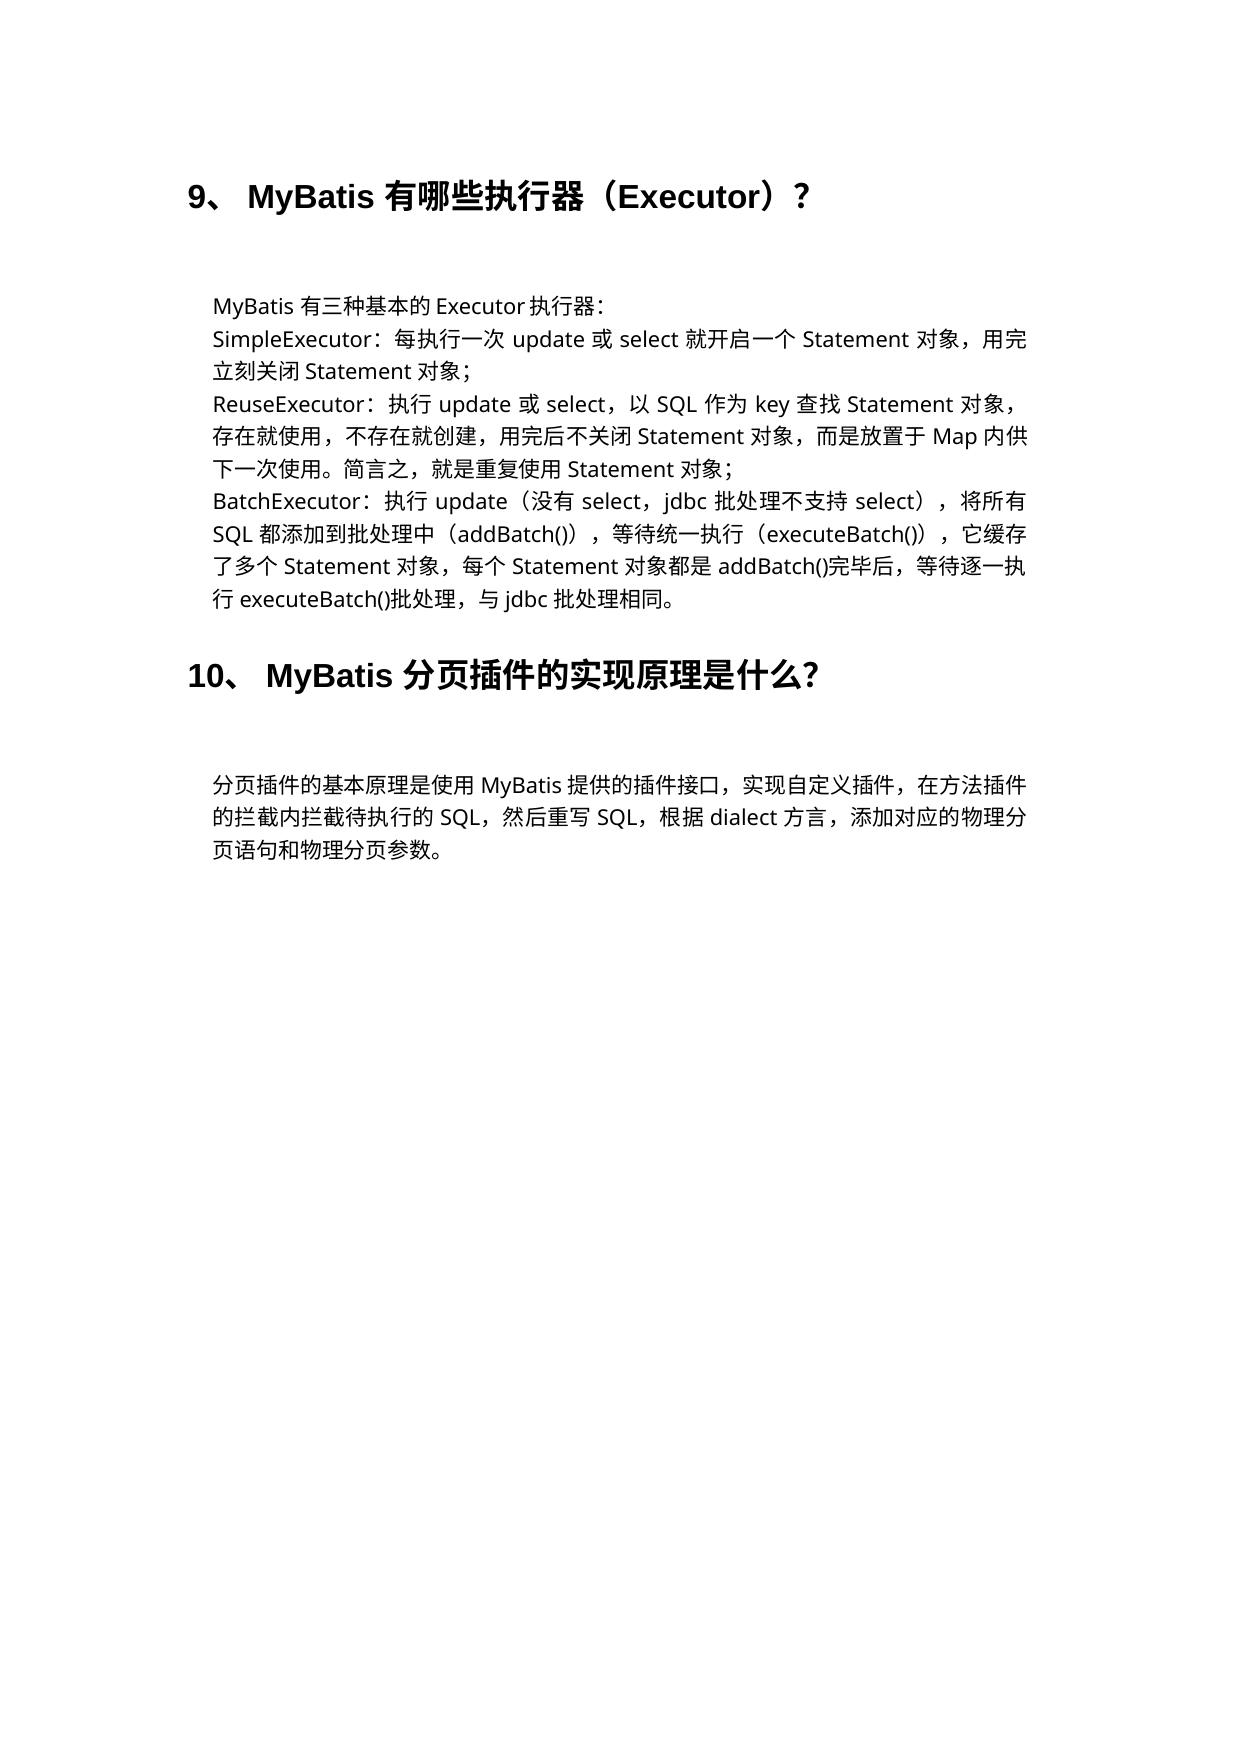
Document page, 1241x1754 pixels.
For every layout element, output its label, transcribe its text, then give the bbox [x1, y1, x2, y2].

subtitle 10、 MyBatis 分页插件的实现原理是什么？ [187, 641, 1053, 706]
subtitle 9、 MyBatis 有哪些执行器（Executor）？ [187, 162, 1053, 227]
text SimpleExecutor：每执行一次 update 或 select 就开启一个 Statement 对象，用完立刻关闭 Statement 对象； [212, 321, 1028, 386]
text MyBatis 有三种基本的Executor执行器： [212, 289, 1028, 321]
text ReuseExecutor：执行 update 或 select，以 SQL 作为 key 查找 Statement 对象，存在就使用，不存在就创建，用完后不关闭 Statement 对象，而是放置于 Map 内供下一次使用。简言之，就是重复使用 Statement 对象； [212, 386, 1028, 484]
text BatchExecutor：执行 update（没有 select，jdbc 批处理不支持 select），将所有 SQL 都添加到批处理中（addBatch()），等待统一执行（executeBatch()），它缓存了多个 Statement 对象，每个 Statement 对象都是 addBatch()完毕后，等待逐一执行 executeBatch()批处理，与 jdbc 批处理相同。 [212, 484, 1028, 614]
text 分页插件的基本原理是使用 MyBatis 提供的插件接口，实现自定义插件，在方法插件的拦截内拦截待执行的 SQL，然后重写 SQL，根据 dialect 方言，添加对应的物理分页语句和物理分页参数。 [212, 768, 1028, 865]
